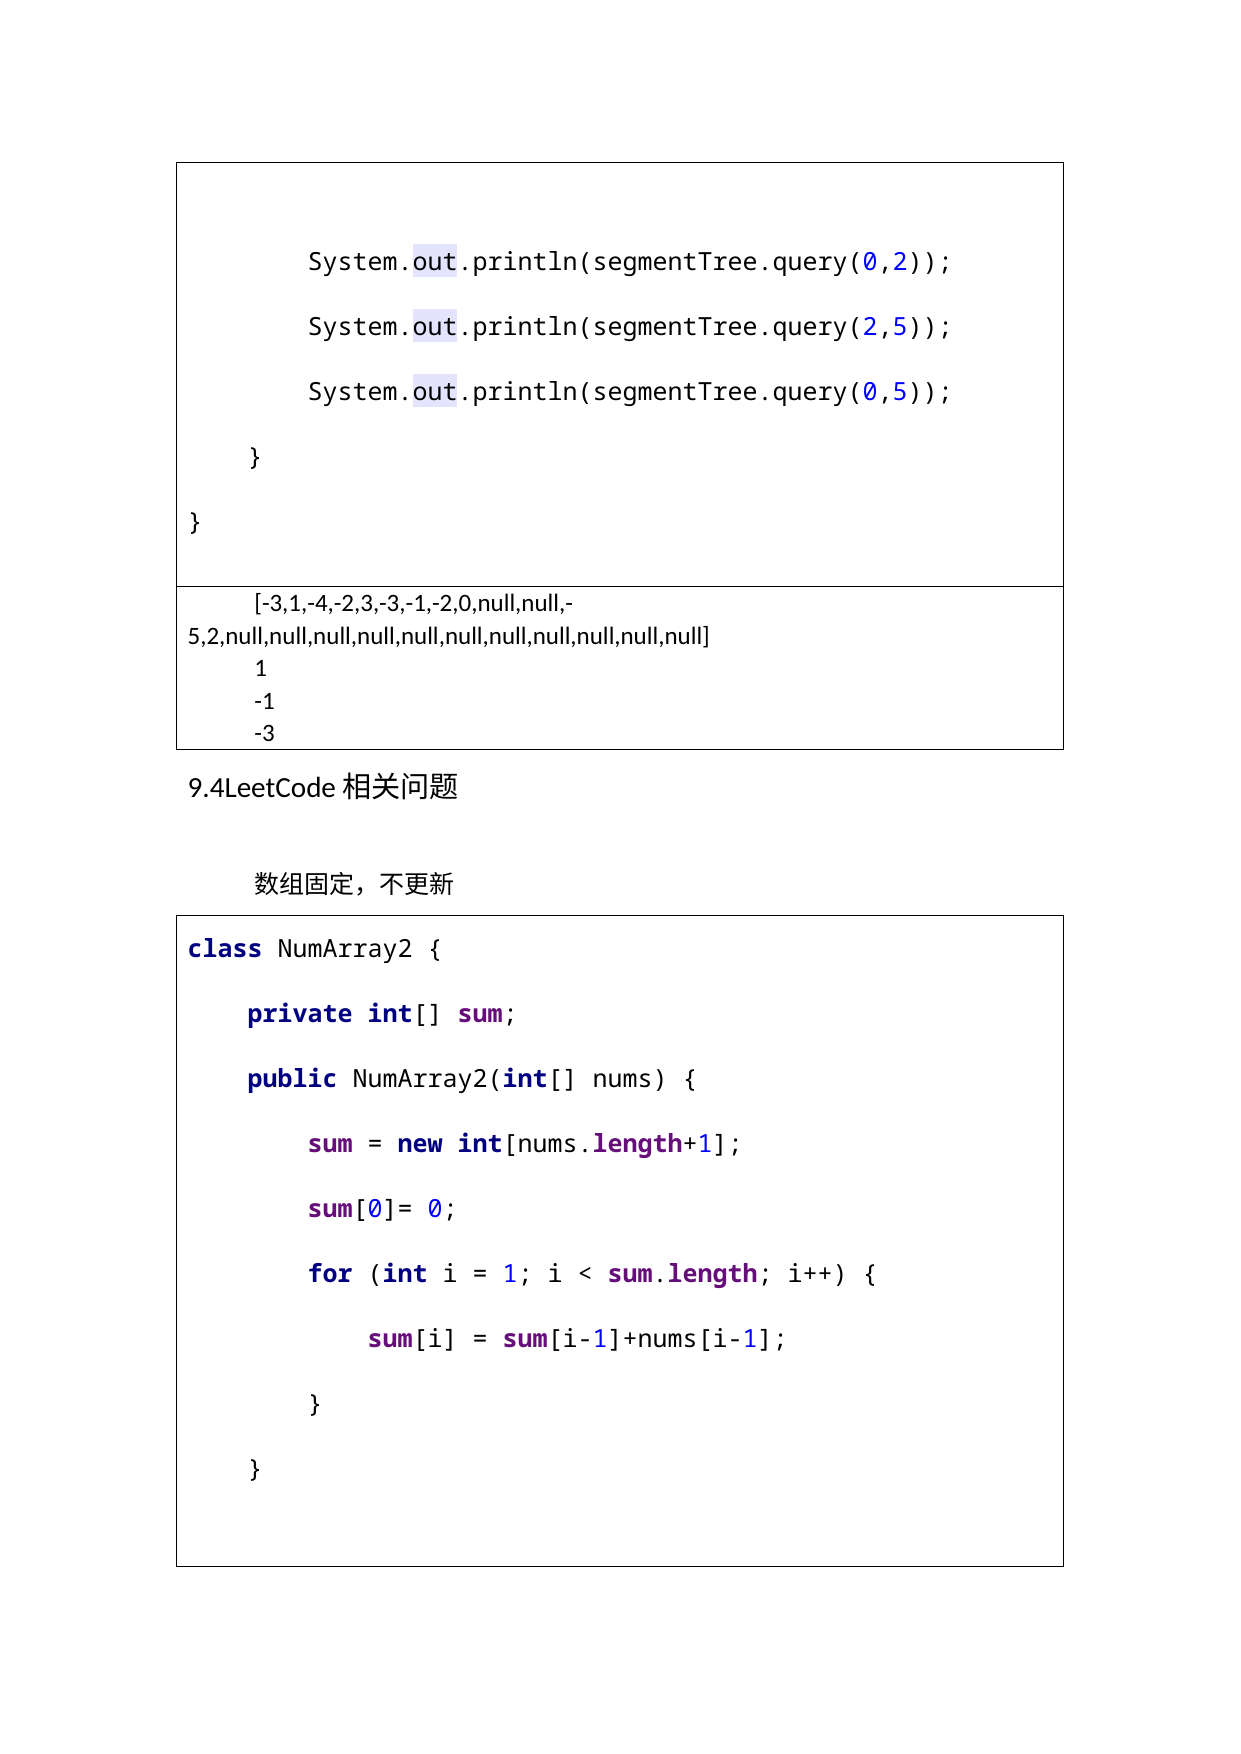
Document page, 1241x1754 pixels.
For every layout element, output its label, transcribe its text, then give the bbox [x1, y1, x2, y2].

table_cell [-3,1,-4,-2,3,-3,-1,-2,0,null,null,-5,2,null,null,null,null,null,null,null,null,null,null,null] 1 -1 -3 [177, 587, 1063, 749]
subtitle 9.4LeetCode相关问题 [187, 752, 1053, 817]
text 数组固定，不更新 [187, 850, 1053, 915]
